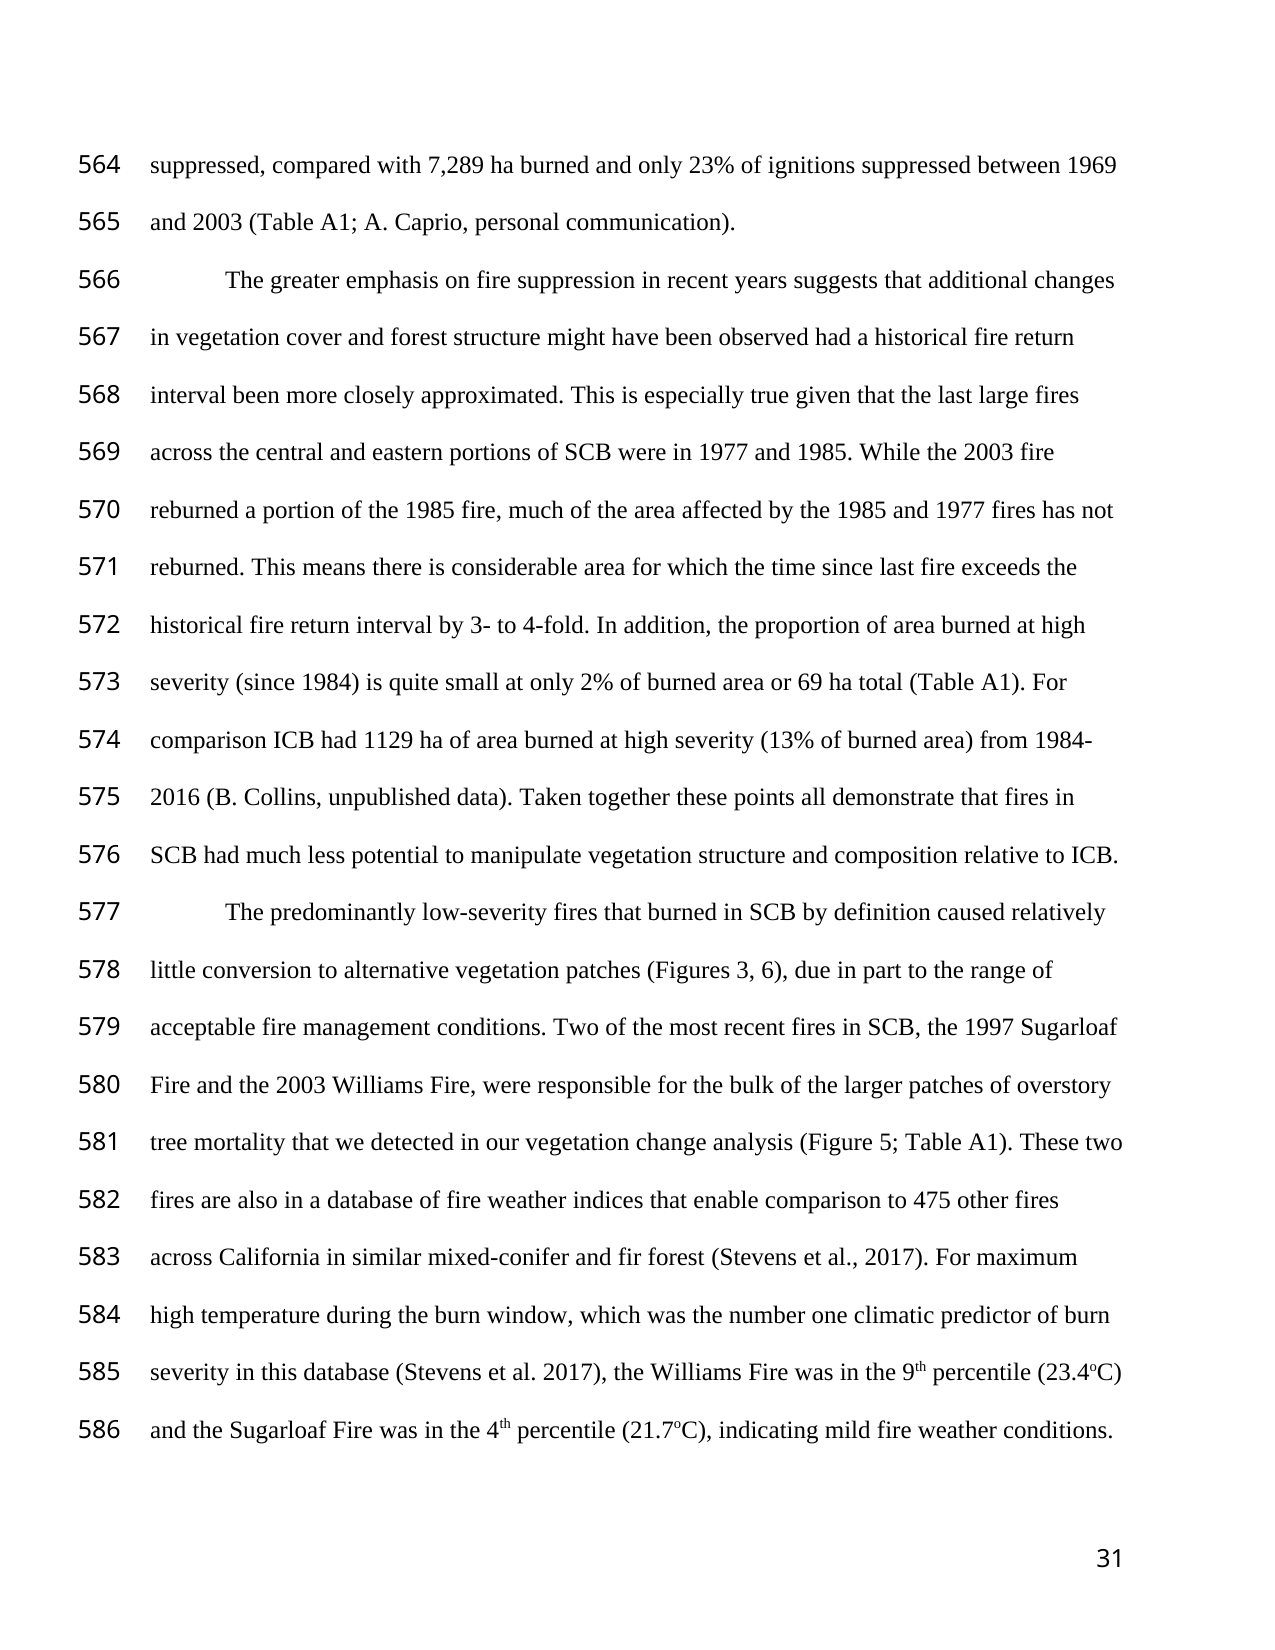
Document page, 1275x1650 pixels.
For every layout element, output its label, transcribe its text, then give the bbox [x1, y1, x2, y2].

text The predominantly low-severity fires that burned in SCB by definition caused relatively little conversion to alternative vegetation patches (Figures 3, 6), due in part to the range of acceptable fire management conditions. Two of the most recent fires in SCB, the 1997 Sugarloaf Fire and the 2003 Williams Fire, were responsible for the bulk of the larger patches of overstory tree mortality that we detected in our vegetation change analysis (Figure 5; Table A1). These two fires are also in a database of fire weather indices that enable comparison to 475 other fires across California in similar mixed-conifer and fir forest (Stevens et al., 2017). For maximum high temperature during the burn window, which was the number one climatic predictor of burn severity in this database (Stevens et al. 2017), the Williams Fire was in the 9th percentile (23.4oC) and the Sugarloaf Fire was in the 4th percentile (21.7oC), indicating mild fire weather conditions. [150, 897, 1125, 1444]
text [150, 150, 1125, 236]
text The greater emphasis on fire suppression in recent years suggests that additional changes in vegetation cover and forest structure might have been observed had a historical fire return interval been more closely approximated. This is especially true given that the last large fires across the central and eastern portions of SCB were in 1977 and 1985. While the 2003 fire reburned a portion of the 1985 fire, much of the area affected by the 1985 and 1977 fires has not reburned. This means there is considerable area for which the time since last fire exceeds the historical fire return interval by 3- to 4-fold. In addition, the proportion of area burned at high severity (since 1984) is quite small at only 2% of burned area or 69 ha total (Table A1). For comparison ICB had 1129 ha of area burned at high severity (13% of burned area) from 1984-2016 (B. Collins, unpublished data). Taken together these points all demonstrate that fires in SCB had much less potential to manipulate vegetation structure and composition relative to ICB. [150, 265, 1125, 869]
